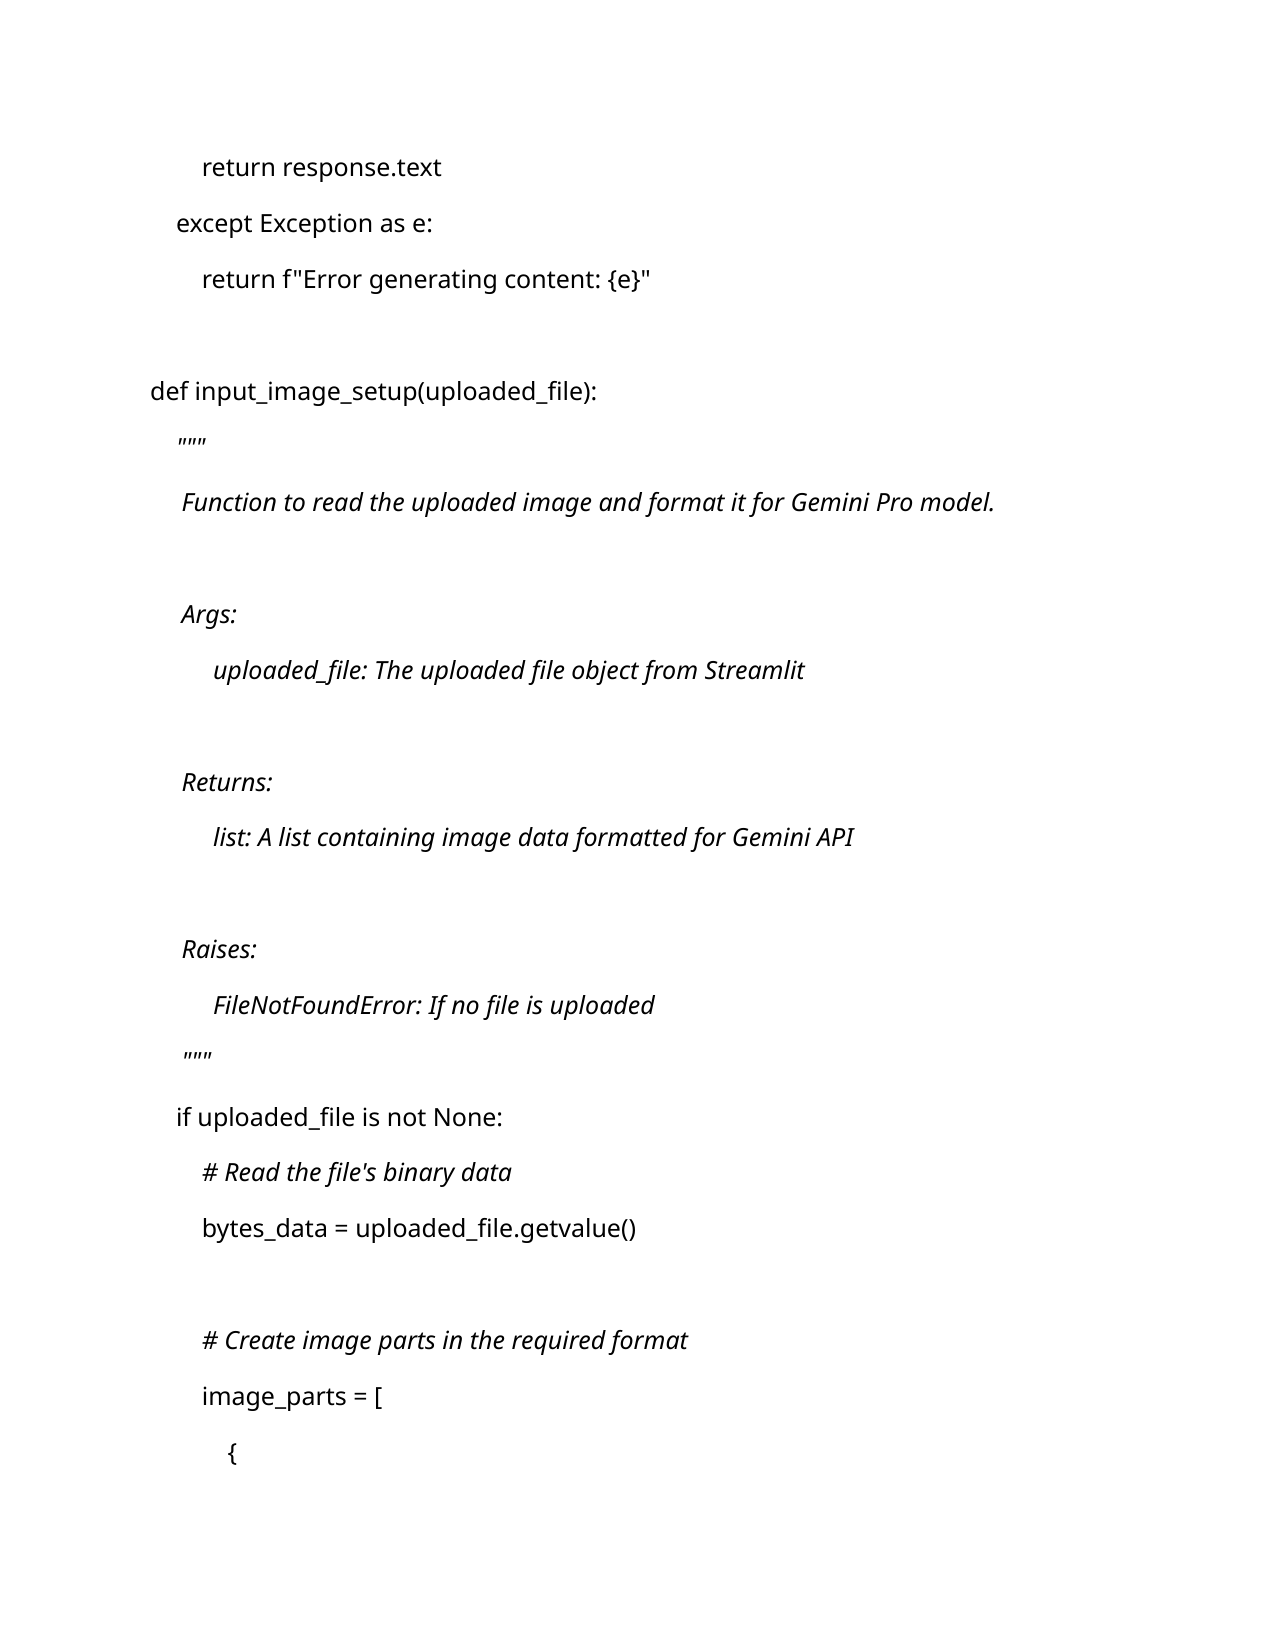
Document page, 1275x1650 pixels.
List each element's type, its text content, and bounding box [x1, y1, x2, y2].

text Returns: [150, 764, 1125, 798]
text return f"Error generating content: {e}" [150, 262, 1125, 296]
text list: A list containing image data formatted for Gemini API [150, 820, 1125, 854]
text image_parts = [ [150, 1378, 1125, 1412]
text return response.text [150, 150, 1125, 184]
text except Exception as e: [150, 206, 1125, 240]
text bytes_data = uploaded_file.getvalue() [150, 1211, 1125, 1245]
text if uploaded_file is not None: [150, 1099, 1125, 1133]
text FileNotFoundError: If no file is uploaded [150, 987, 1125, 1022]
text Args: [150, 597, 1125, 631]
text """ [150, 1043, 1125, 1077]
text def input_image_setup(uploaded_file): [150, 373, 1125, 407]
text """ [150, 429, 1125, 463]
text { [150, 1434, 1125, 1468]
text # Read the file's binary data [150, 1155, 1125, 1189]
text Raises: [150, 932, 1125, 966]
text uploaded_file: The uploaded file object from Streamlit [150, 652, 1125, 687]
text # Create image parts in the required format [150, 1322, 1125, 1357]
text Function to read the uploaded image and format it for Gemini Pro model. [150, 485, 1125, 519]
